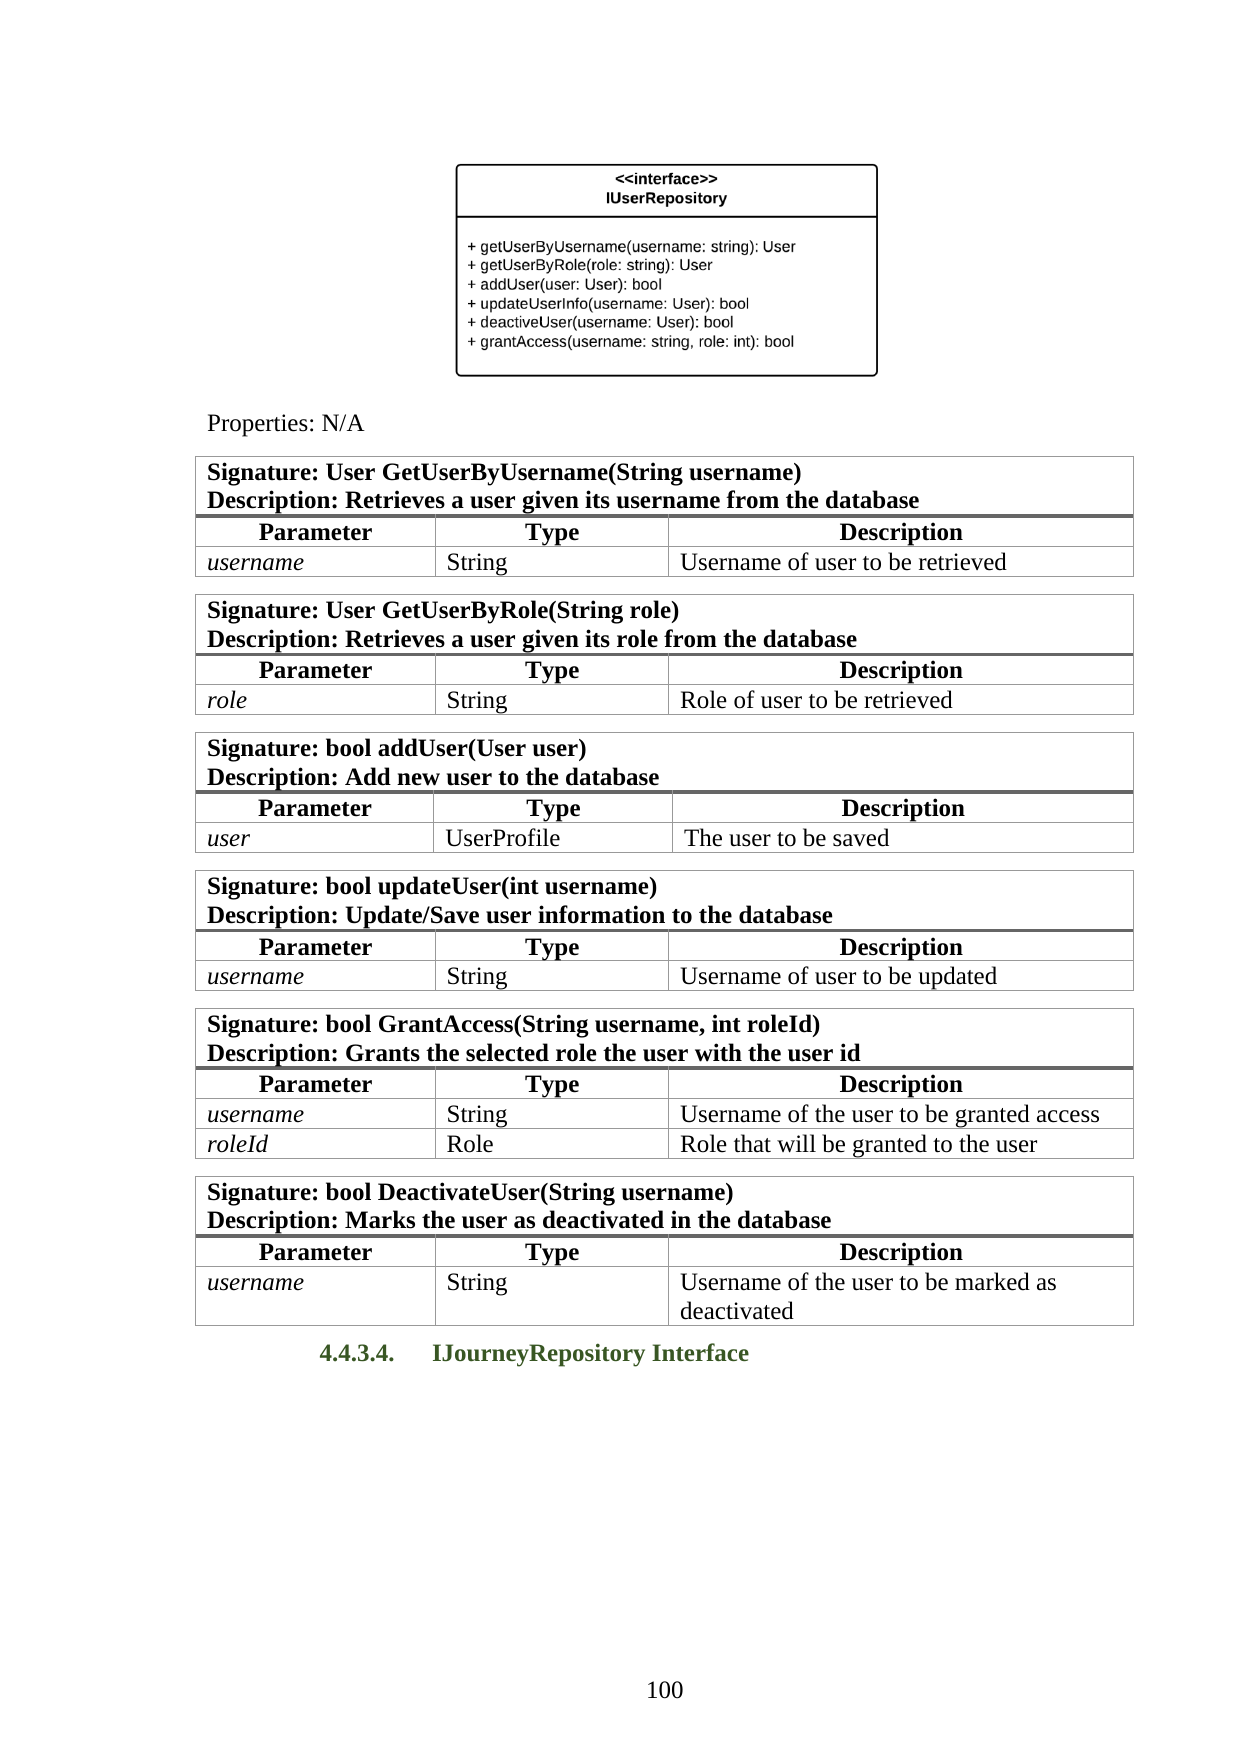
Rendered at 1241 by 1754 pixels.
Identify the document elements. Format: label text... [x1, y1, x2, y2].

table_cell Type [436, 1070, 668, 1098]
table_cell username [196, 1267, 435, 1325]
picture [438, 147, 891, 390]
table_header Signature: User GetUserByRole(String role) Description: Retrieves a user given its role from the database [196, 595, 1133, 652]
table_cell username [196, 1099, 435, 1128]
table_cell Description [669, 1070, 1133, 1098]
table_header Signature: bool GrantAccess(String username, int roleId) Description: Grants the selected role the user with the user id [196, 1009, 1133, 1066]
table_cell Description [669, 932, 1133, 960]
table_cell String [436, 685, 668, 714]
table_cell Type [436, 1238, 668, 1266]
table_cell String [436, 547, 668, 576]
table_cell Parameter [196, 1070, 435, 1098]
table_cell Parameter [196, 656, 435, 684]
table_cell Role [436, 1129, 668, 1158]
table_cell roleId [196, 1129, 435, 1158]
table_cell user [196, 823, 433, 852]
subtitle IJourneyRepository Interface [319, 1338, 1122, 1367]
table_cell username [196, 547, 435, 576]
table_cell Role of user to be retrieved [669, 685, 1133, 714]
table_cell Type [436, 932, 668, 960]
table_cell Parameter [196, 518, 435, 546]
table_cell Parameter [196, 932, 435, 960]
text Properties: N/A [207, 408, 1122, 437]
table_cell Username of the user to be granted access [669, 1099, 1133, 1128]
table_cell Description [673, 794, 1133, 822]
table_cell String [436, 961, 668, 990]
table_cell String [436, 1267, 668, 1325]
table_header Signature: User GetUserByUsername(String username) Description: Retrieves a user given its username from the database [196, 457, 1133, 514]
table_cell Type [436, 518, 668, 546]
table_header Signature: bool addUser(User user) Description: Add new user to the database [196, 733, 1133, 790]
table_cell String [436, 1099, 668, 1128]
table_cell Type [436, 656, 668, 684]
table_cell Parameter [196, 794, 433, 822]
table_cell username [196, 961, 435, 990]
table_cell Description [669, 656, 1133, 684]
table_cell UserProfile [434, 823, 672, 852]
table_cell Username of user to be updated [669, 961, 1133, 990]
table_cell Description [669, 1238, 1133, 1266]
table_cell Username of user to be retrieved [669, 547, 1133, 576]
table_cell Parameter [196, 1238, 435, 1266]
table_cell role [196, 685, 435, 714]
table_cell The user to be saved [673, 823, 1133, 852]
table_header Signature: bool updateUser(int username) Description: Update/Save user information to the database [196, 871, 1133, 928]
table_cell Type [434, 794, 672, 822]
table_cell Username of the user to be marked as deactivated [669, 1267, 1133, 1325]
table_cell Role that will be granted to the user [669, 1129, 1133, 1158]
table_cell Description [669, 518, 1133, 546]
table_header Signature: bool DeactivateUser(String username) Description: Marks the user as deactivated in the database [196, 1177, 1133, 1234]
